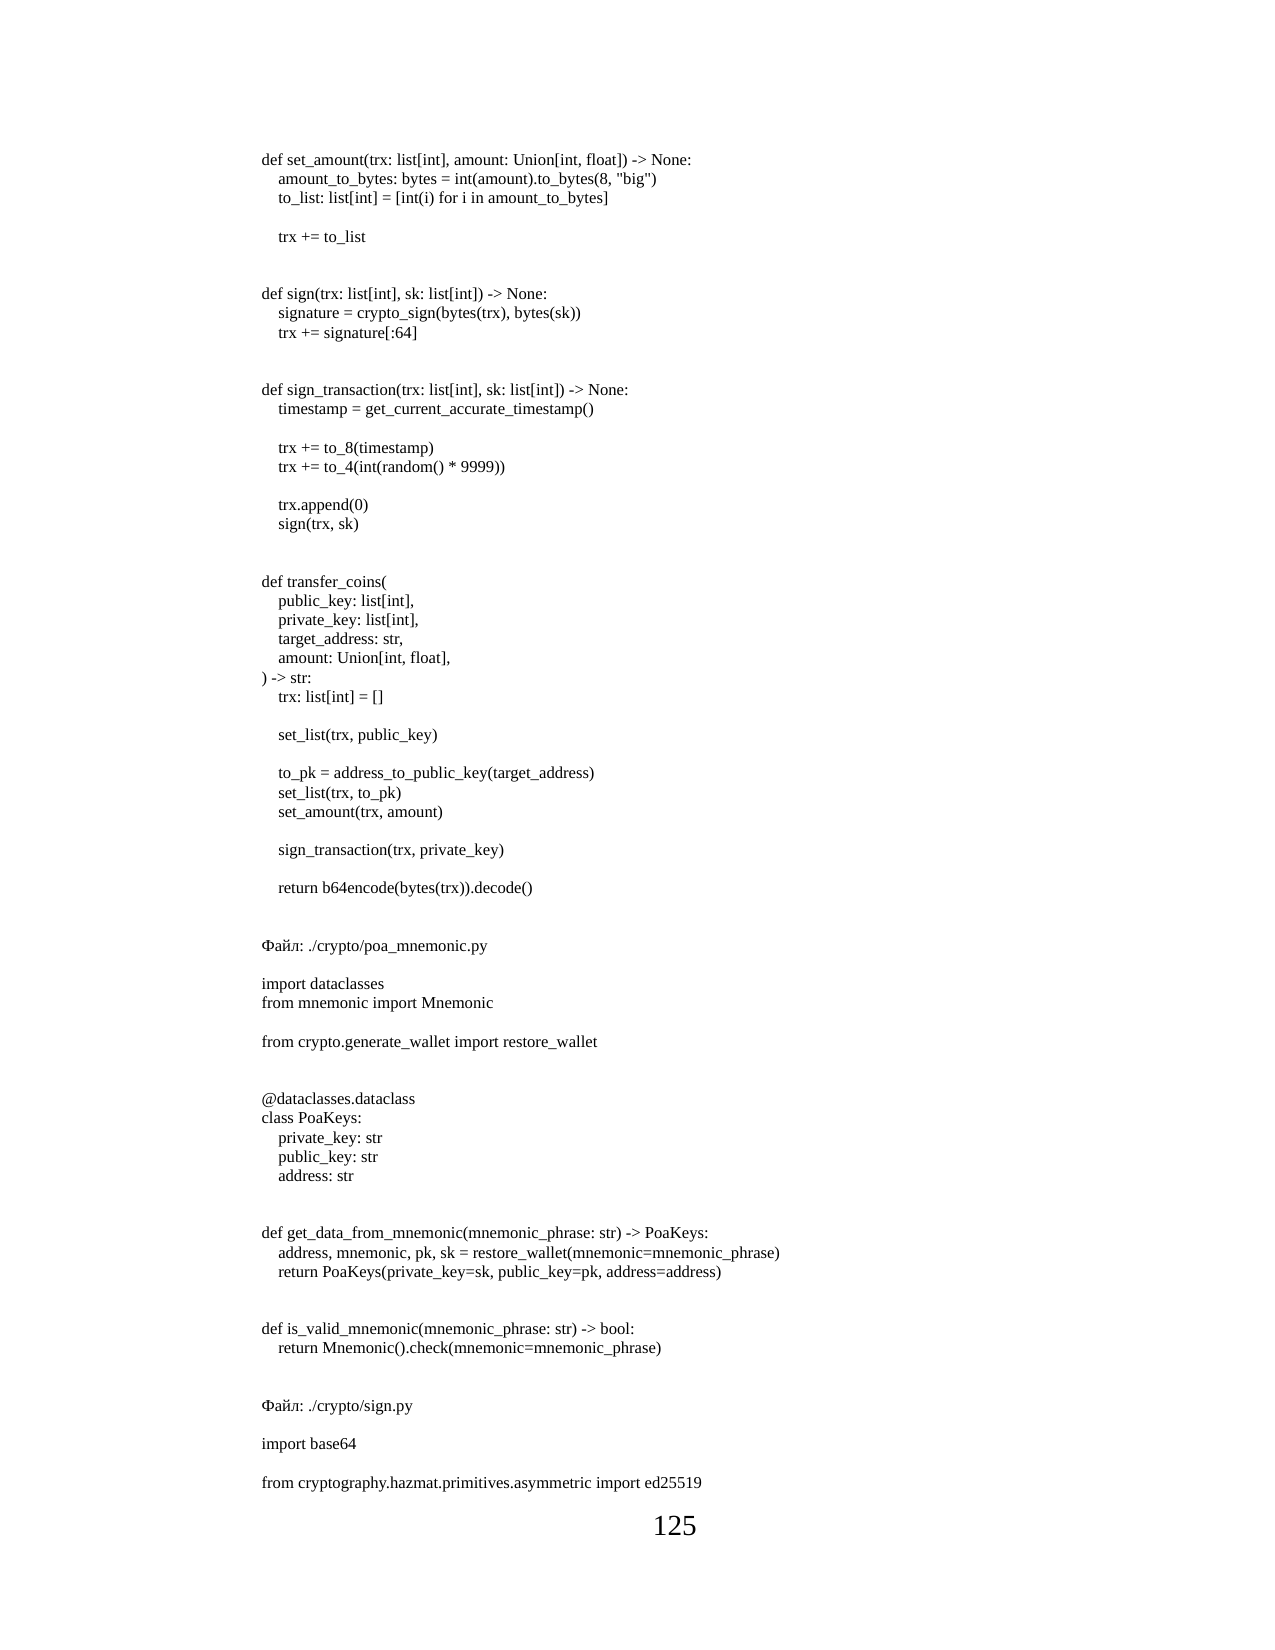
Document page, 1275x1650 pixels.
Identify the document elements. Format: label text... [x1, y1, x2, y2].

list amount: Union[int, float], [261, 648, 1125, 667]
list def is_valid_mnemonic(mnemonic_phrase: str) -> bool: [261, 1319, 1125, 1338]
list return b64encode(bytes(trx)).decode() [261, 878, 1125, 897]
list trx += to_4(int(random() * 9999)) [261, 457, 1125, 476]
list from cryptography.hazmat.primitives.asymmetric import ed25519 [261, 1472, 1125, 1492]
list signature = crypto_sign(bytes(trx), bytes(sk)) [261, 303, 1125, 322]
list public_key: str [261, 1147, 1125, 1166]
list trx += signature[:64] [261, 322, 1125, 342]
list sign(trx, sk) [261, 514, 1125, 533]
list to_pk = address_to_public_key(target_address) [261, 763, 1125, 782]
list trx: list[int] = [] [261, 687, 1125, 706]
list return PoaKeys(private_key=sk, public_key=pk, address=address) [261, 1262, 1125, 1281]
list Файл: ./crypto/sign.py [261, 1396, 1125, 1415]
list def set_amount(trx: list[int], amount: Union[int, float]) -> None: [261, 150, 1125, 169]
list def sign_transaction(trx: list[int], sk: list[int]) -> None: [261, 380, 1125, 399]
list trx += to_8(timestamp) [261, 437, 1125, 457]
list public_key: list[int], [261, 591, 1125, 610]
list target_address: str, [261, 629, 1125, 648]
list to_list: list[int] = [int(i) for i in amount_to_bytes] [261, 188, 1125, 207]
list def transfer_coins( [261, 572, 1125, 591]
list amount_to_bytes: bytes = int(amount).to_bytes(8, "big") [261, 169, 1125, 188]
list import dataclasses [261, 974, 1125, 993]
list trx.append(0) [261, 495, 1125, 514]
list set_list(trx, to_pk) [261, 782, 1125, 802]
list from mnemonic import Mnemonic [261, 993, 1125, 1012]
list def sign(trx: list[int], sk: list[int]) -> None: [261, 284, 1125, 303]
list @dataclasses.dataclass [261, 1089, 1125, 1108]
list Файл: ./crypto/poa_mnemonic.py [261, 936, 1125, 955]
list set_list(trx, public_key) [261, 725, 1125, 744]
list address: str [261, 1166, 1125, 1185]
list from crypto.generate_wallet import restore_wallet [261, 1032, 1125, 1051]
list class PoaKeys: [261, 1108, 1125, 1127]
list return Mnemonic().check(mnemonic=mnemonic_phrase) [261, 1338, 1125, 1357]
list timestamp = get_current_accurate_timestamp() [261, 399, 1125, 418]
list address, mnemonic, pk, sk = restore_wallet(mnemonic=mnemonic_phrase) [261, 1242, 1125, 1262]
list trx += to_list [261, 227, 1125, 246]
list private_key: str [261, 1127, 1125, 1147]
list import base64 [261, 1434, 1125, 1453]
list def get_data_from_mnemonic(mnemonic_phrase: str) -> PoaKeys: [261, 1223, 1125, 1242]
list sign_transaction(trx, private_key) [261, 840, 1125, 859]
list set_amount(trx, amount) [261, 802, 1125, 821]
list ) -> str: [261, 667, 1125, 687]
list private_key: list[int], [261, 610, 1125, 629]
